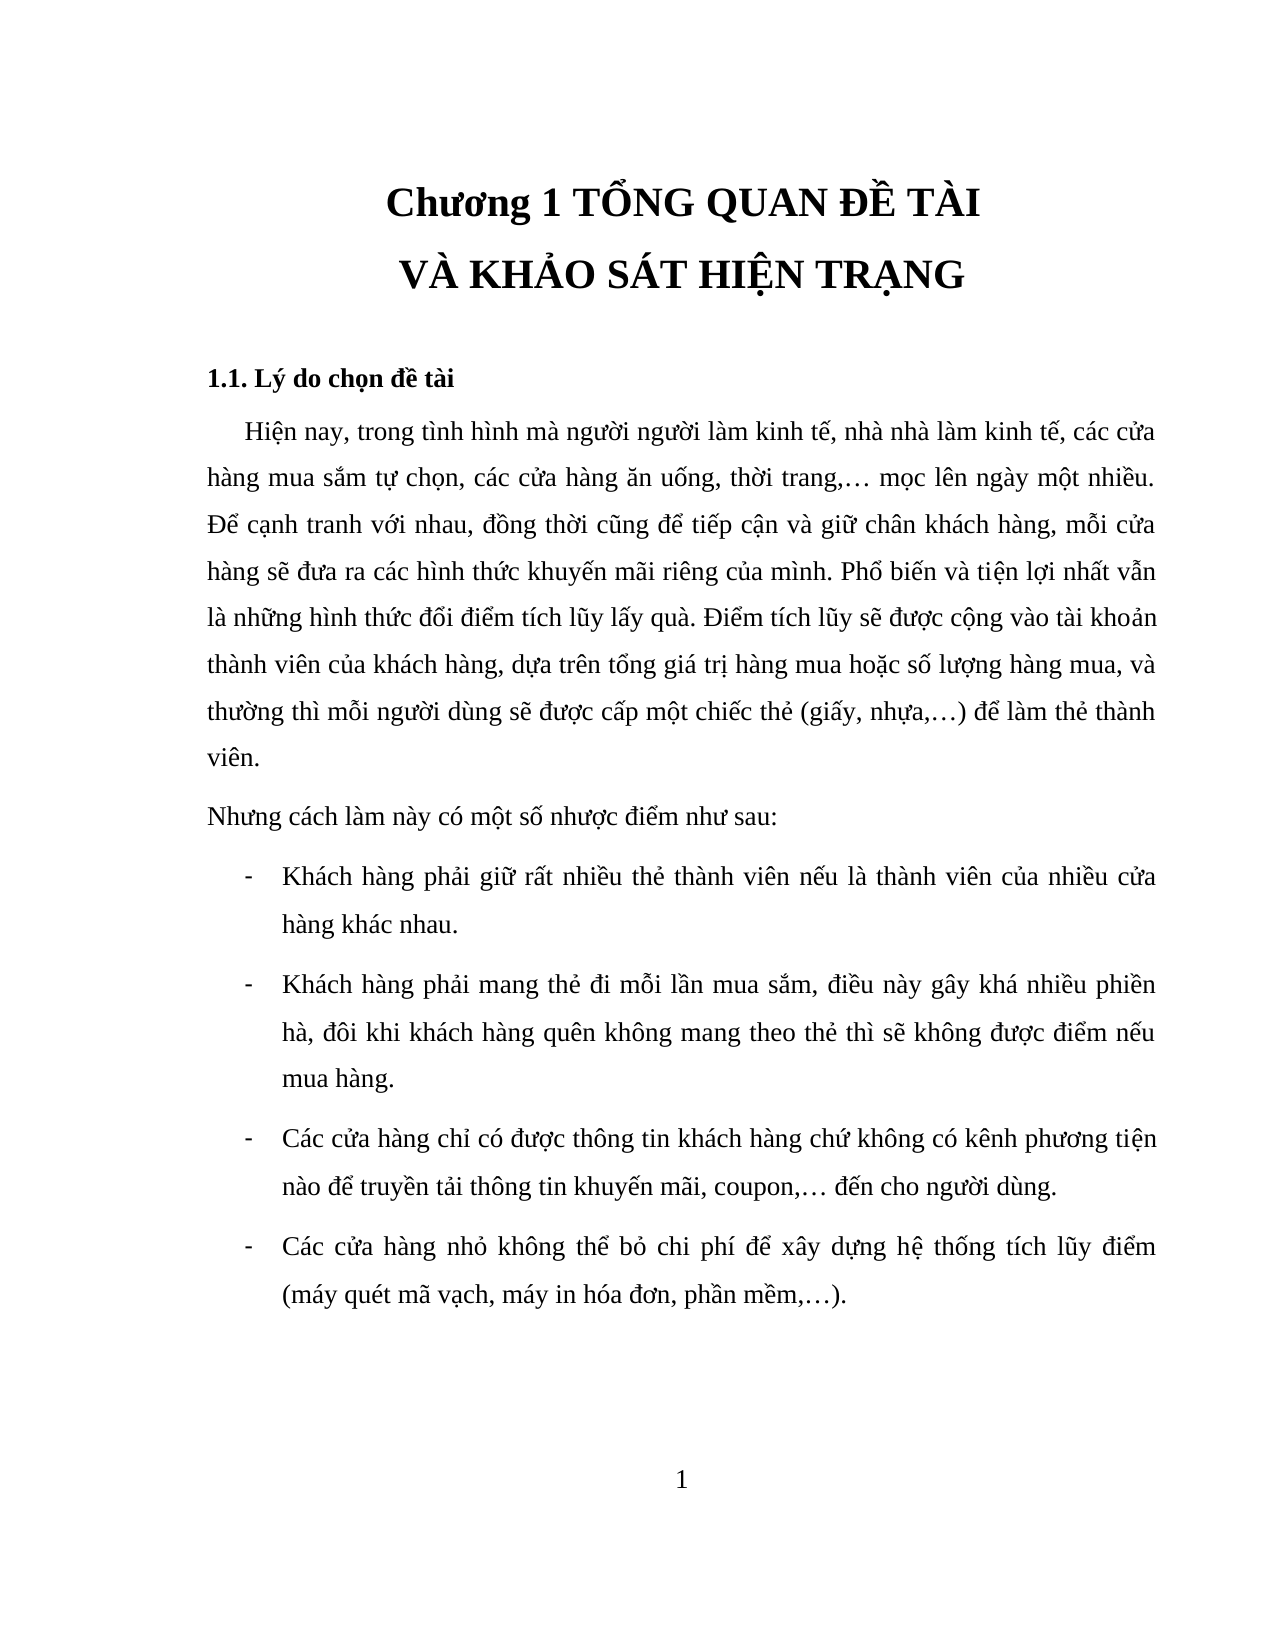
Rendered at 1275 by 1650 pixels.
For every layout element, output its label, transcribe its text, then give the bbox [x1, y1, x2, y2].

text Nhưng cách làm này có một số nhược điểm như sau: [207, 800, 1157, 832]
list Khách hàng phải giữ rất nhiều thẻ thành viên nếu là thành viên của nhiều cửa hàng khác nhau. [244, 859, 1157, 939]
list Khách hàng phải mang thẻ đi mỗi lần mua sắm, điều này gây khá nhiều phiền hà, đôi khi khách hàng quên không mang theo thẻ thì sẽ không được điểm nếu mua hàng. [244, 967, 1157, 1094]
text Hiện nay, trong tình hình mà người người làm kinh tế, nhà nhà làm kinh tế, các cửa hàng mua sắm tự chọn, các cửa hàng ăn uống, thời trang,… mọc lên ngày một nhiều. Để cạnh tranh với nhau, đồng thời cũng để tiếp cận và giữ chân khách hàng, mỗi cửa hàng sẽ đưa ra các hình thức khuyến mãi riêng của mình. Phổ biến và tiện lợi nhất vẫn là những hình thức đổi điểm tích lũy lấy quà. Điểm tích lũy sẽ được cộng vào tài khoản thành viên của khách hàng, dựa trên tổng giá trị hàng mua hoặc số lượng hàng mua, và thường thì mỗi người dùng sẽ được cấp một chiếc thẻ (giấy, nhựa,…) để làm thẻ thành viên. [207, 414, 1157, 772]
subtitle TỔNG QUAN ĐỀ TÀI VÀ KHẢO SÁT HIỆN TRẠNG [207, 177, 1157, 297]
list Các cửa hàng chỉ có được thông tin khách hàng chứ không có kênh phương tiện nào để truyền tải thông tin khuyến mãi, coupon,… đến cho người dùng. [244, 1122, 1157, 1201]
subtitle 1.1. Lý do chọn đề tài [207, 363, 1157, 394]
list Các cửa hàng nhỏ không thể bỏ chi phí để xây dựng hệ thống tích lũy điểm (máy quét mã vạch, máy in hóa đơn, phần mềm,…). [244, 1229, 1157, 1309]
